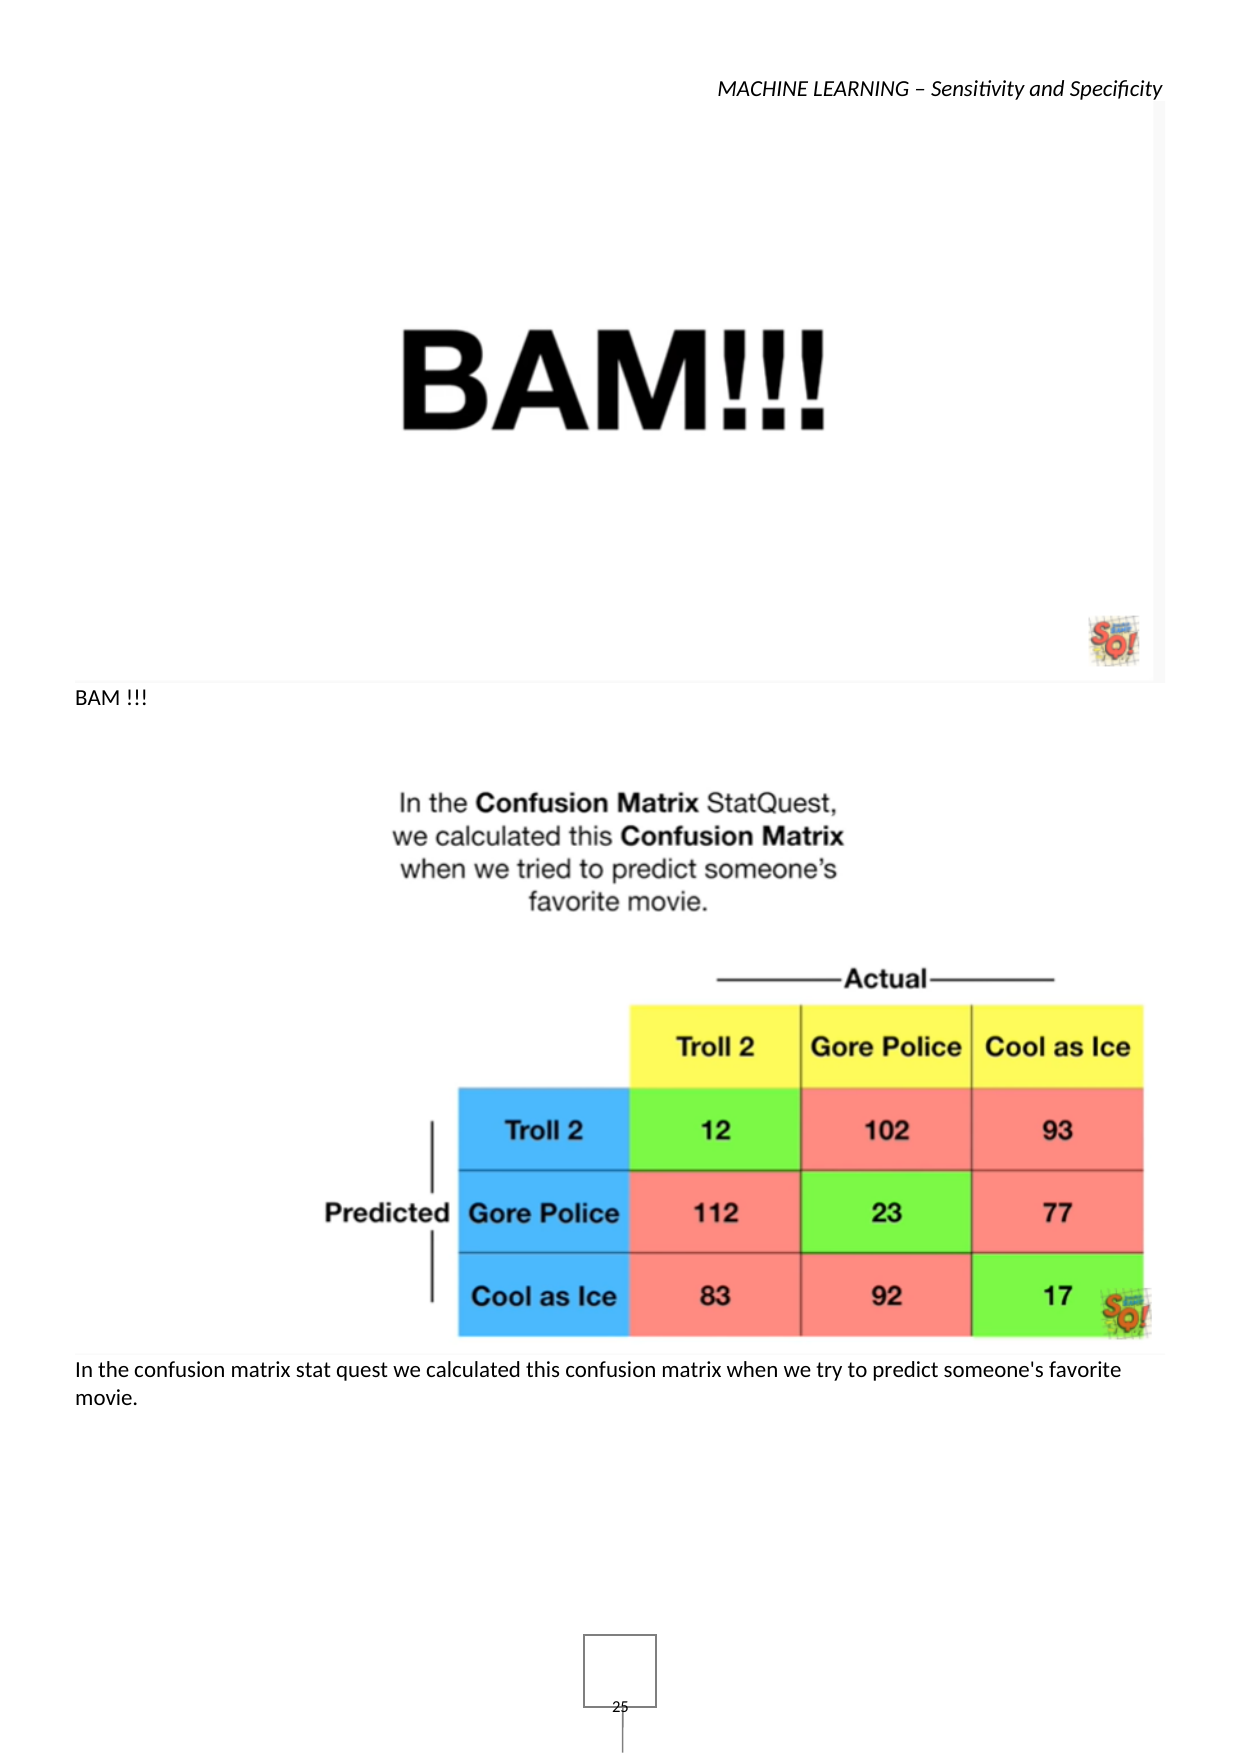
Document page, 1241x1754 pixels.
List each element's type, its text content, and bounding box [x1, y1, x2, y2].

picture [75, 101, 1166, 683]
picture [75, 738, 1166, 1355]
text BAM !!! [75, 683, 1165, 711]
text In the confusion matrix stat quest we calculated this confusion matrix when we try to predict someone's favorite movie. [75, 1355, 1165, 1411]
